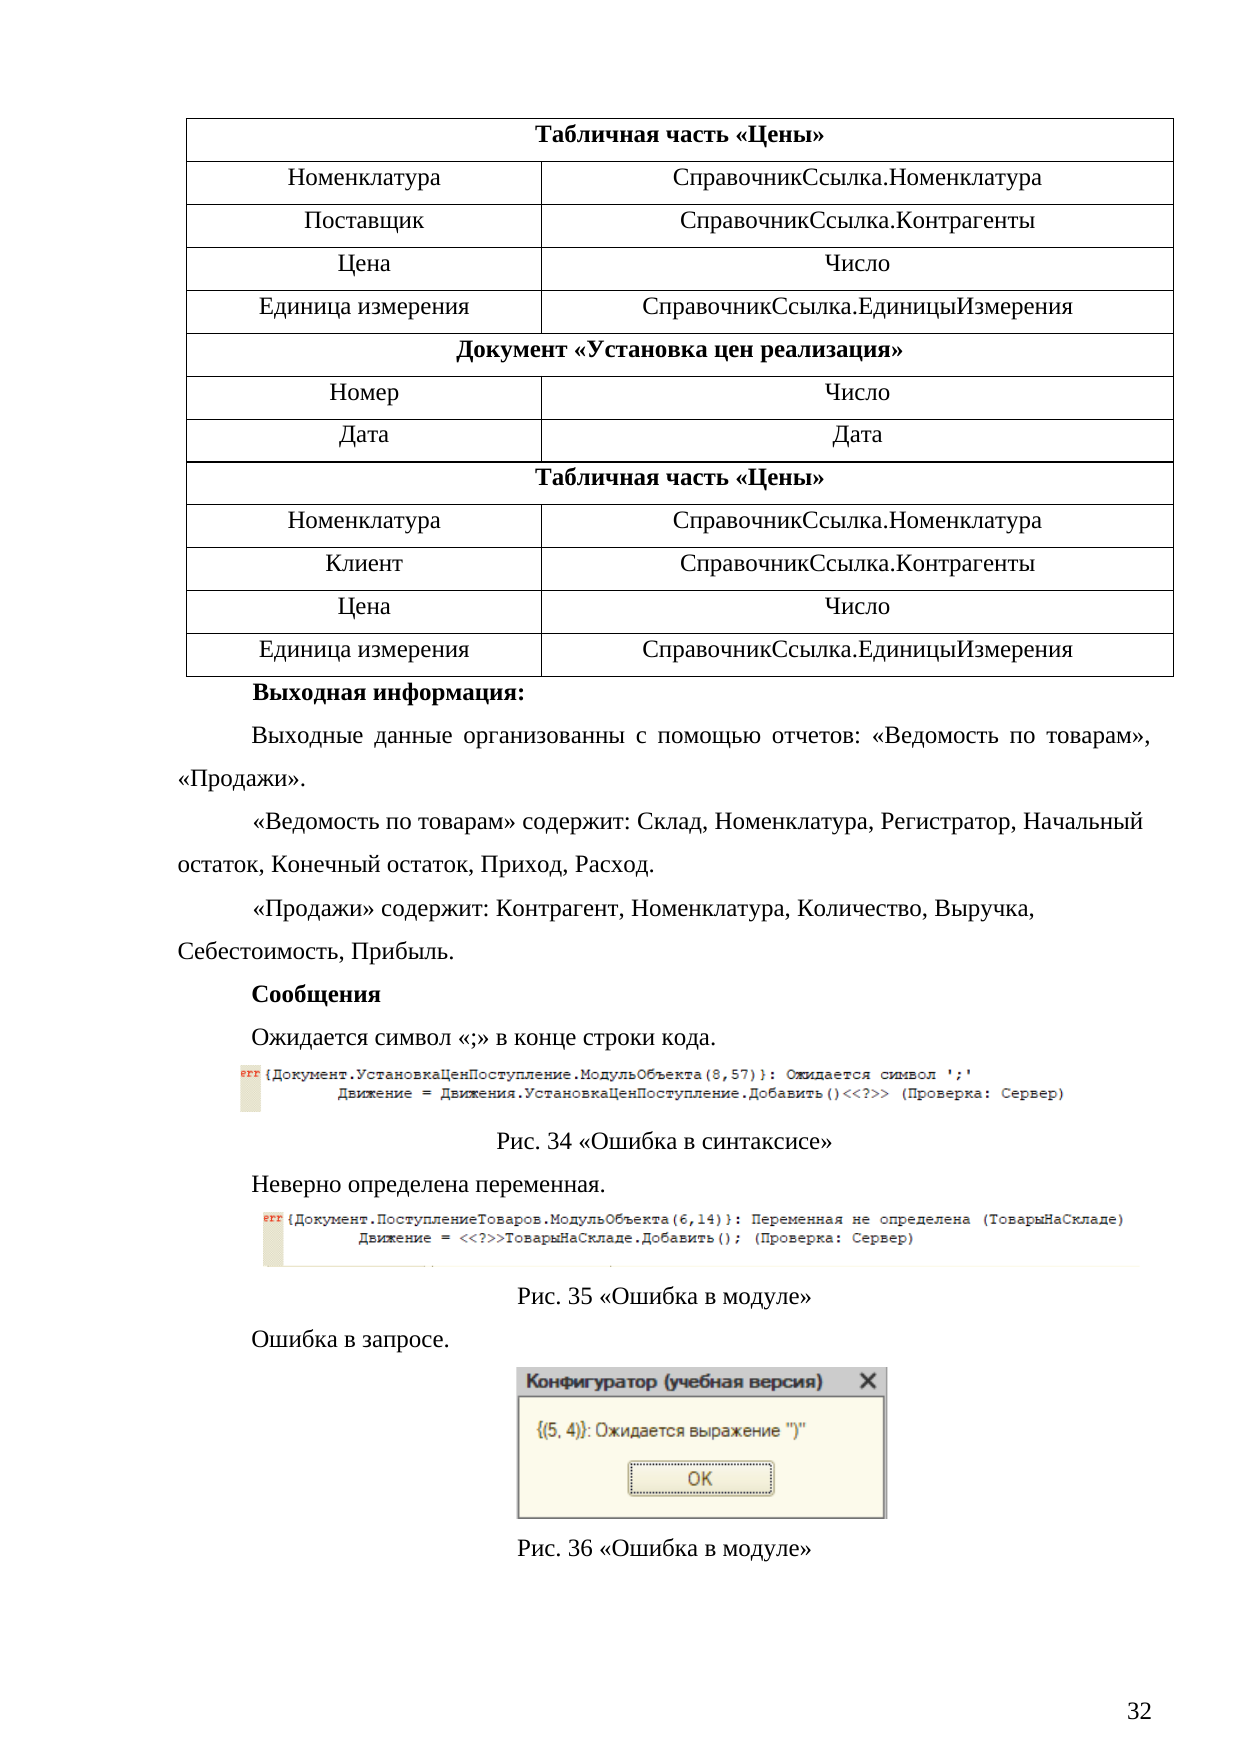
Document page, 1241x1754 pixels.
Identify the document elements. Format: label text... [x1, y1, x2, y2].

picture [515, 1367, 888, 1519]
text Рис. 36 «Ошибка в модуле» [177, 1533, 1152, 1561]
table_cell Число [542, 377, 1173, 418]
table_cell СправочникСсылка.Контрагенты [542, 548, 1173, 590]
table_cell СправочникСсылка.Номенклатура [542, 162, 1173, 204]
table_cell Номер [187, 377, 541, 418]
table_cell Клиент [187, 548, 541, 590]
table_cell СправочникСсылка.ЕдиницыИзмерения [542, 634, 1173, 676]
list «Ведомость по товарам» содержит: Склад, Номенклатура, Регистратор, Начальный остаток, Конечный остаток, Приход, Расход. [177, 806, 1152, 878]
table_cell СправочникСсылка.ЕдиницыИзмерения [542, 291, 1173, 333]
text Рис. 34 «Ошибка в синтаксисе» [177, 1126, 1152, 1154]
text Выходные данные организованны с помощью отчетов: «Ведомость по товарам», «Продажи». [177, 720, 1152, 792]
table_cell СправочникСсылка.Контрагенты [542, 205, 1173, 247]
table_cell СправочникСсылка.Номенклатура [542, 505, 1173, 547]
table_cell Номенклатура [187, 162, 541, 204]
table_cell Документ «Установка цен реализация» [187, 334, 1173, 376]
table_cell Единица измерения [187, 634, 541, 676]
text Ожидается символ «;» в конце строки кода. [251, 1022, 1152, 1051]
text Ошибка в запросе. [177, 1324, 1152, 1353]
table_cell Табличная часть «Цены» [187, 119, 1173, 161]
table_cell Число [542, 248, 1173, 290]
text Сообщения [251, 979, 1152, 1008]
table_cell Номенклатура [187, 505, 541, 547]
picture [263, 1212, 1140, 1267]
table_cell Число [542, 591, 1173, 633]
text Выходная информация: [252, 677, 1152, 706]
text Неверно определена переменная. [177, 1169, 1152, 1198]
table_cell Цена [187, 248, 541, 290]
text Рис. 35 «Ошибка в модуле» [177, 1281, 1152, 1309]
table_cell Дата [187, 420, 541, 461]
table_cell Табличная часть «Цены» [187, 463, 1173, 504]
list «Продажи» содержит: Контрагент, Номенклатура, Количество, Выручка, Себестоимость, Прибыль. [177, 893, 1152, 964]
table_cell Цена [187, 591, 541, 633]
table_cell Единица измерения [187, 291, 541, 333]
table_cell Дата [542, 420, 1173, 461]
table_cell Поставщик [187, 205, 541, 247]
picture [240, 1065, 1089, 1112]
